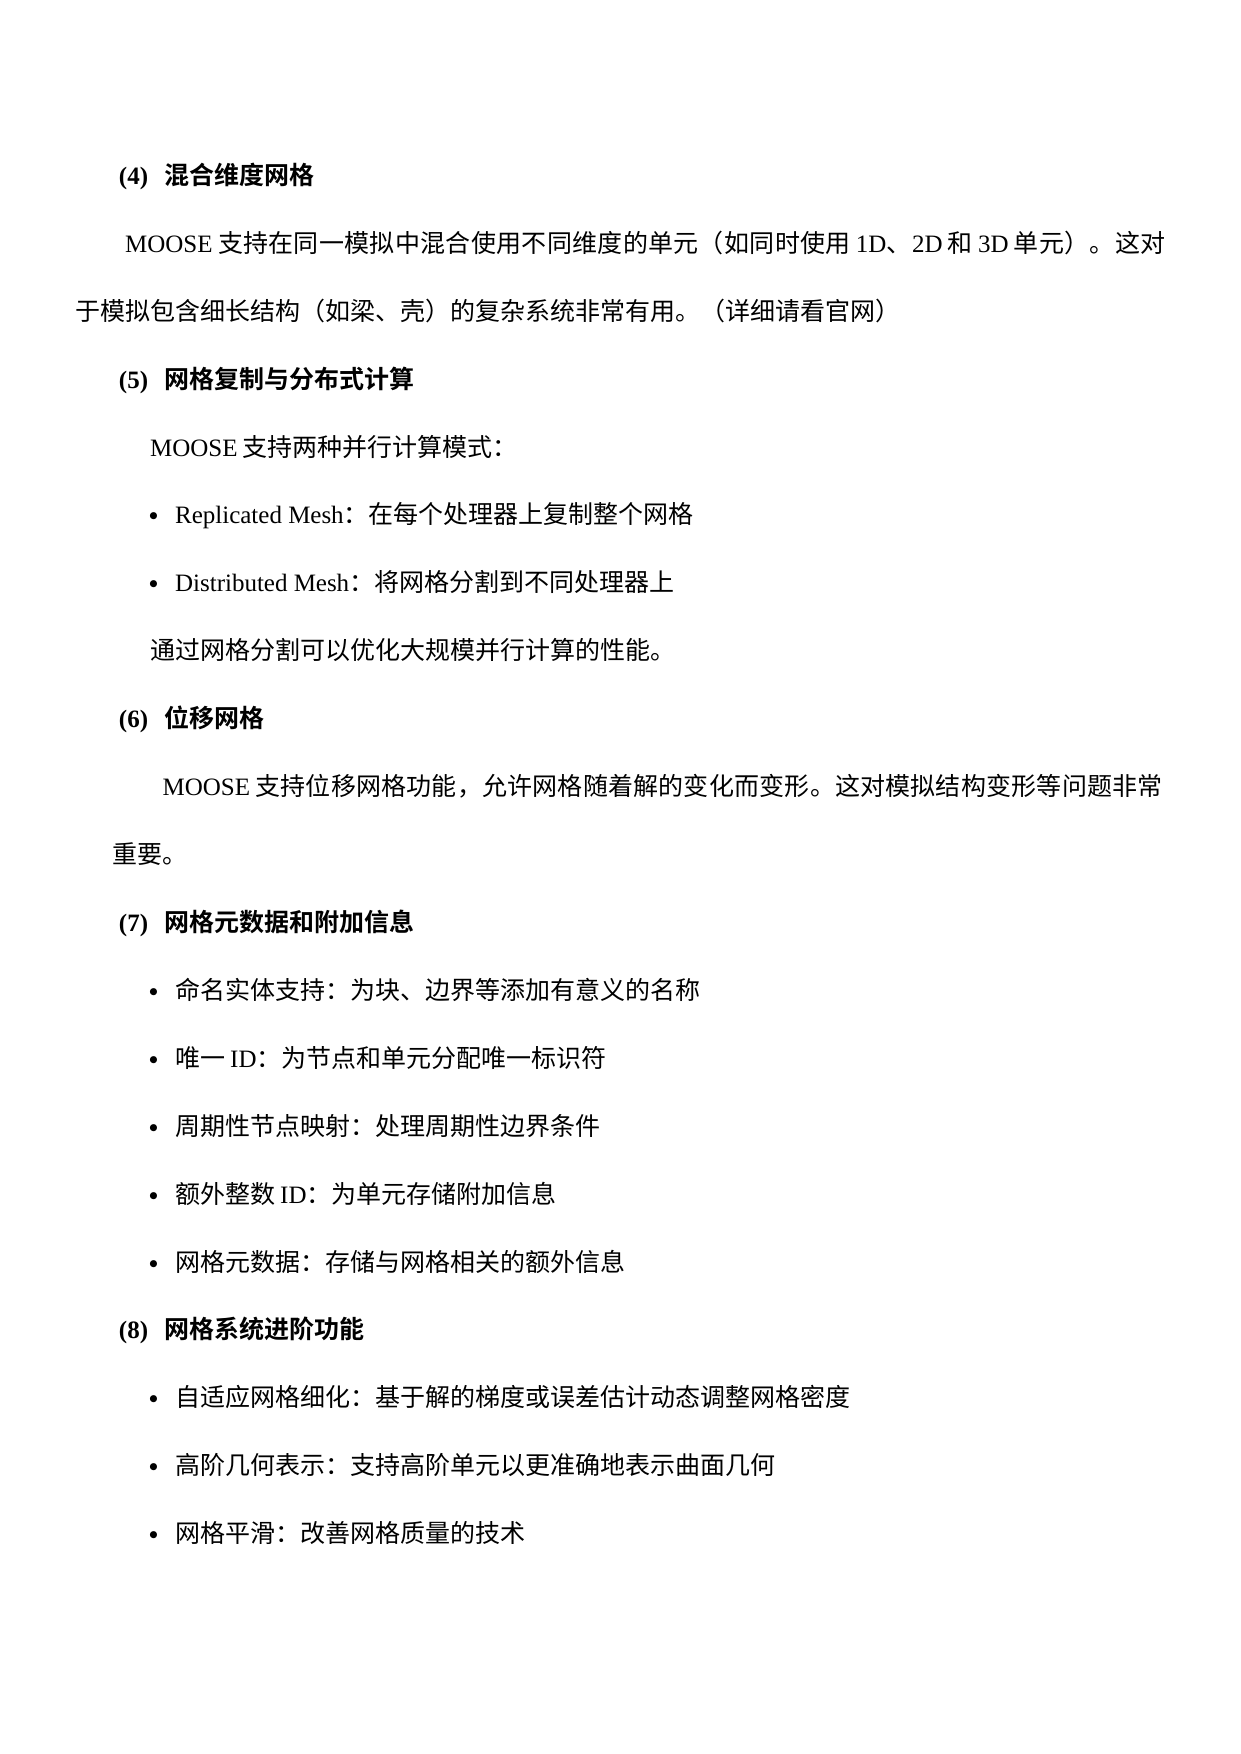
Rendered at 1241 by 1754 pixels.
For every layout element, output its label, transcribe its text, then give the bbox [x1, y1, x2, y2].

text MOOSE支持两种并行计算模式： [100, 411, 1165, 479]
list 自适应网格细化：基于解的梯度或误差估计动态调整网格密度 [100, 1362, 1165, 1430]
text 通过网格分割可以优化大规模并行计算的性能。 [100, 615, 1165, 683]
list 网格元数据和附加信息 [119, 887, 1165, 954]
list 高阶几何表示：支持高阶单元以更准确地表示曲面几何 [100, 1430, 1165, 1498]
list 混合维度网格 [119, 139, 1165, 207]
list 命名实体支持：为块、边界等添加有意义的名称 [100, 954, 1165, 1022]
list Distributed Mesh：将网格分割到不同处理器上 [100, 547, 1165, 615]
list 位移网格 [119, 683, 1165, 751]
list 网格平滑：改善网格质量的技术 [100, 1498, 1165, 1566]
list 网格系统进阶功能 [119, 1294, 1165, 1362]
text MOOSE支持位移网格功能，允许网格随着解的变化而变形。这对模拟结构变形等问题非常重要。 [112, 751, 1165, 887]
list 唯一ID：为节点和单元分配唯一标识符 [100, 1022, 1165, 1090]
list 额外整数ID：为单元存储附加信息 [100, 1158, 1165, 1226]
text MOOSE支持在同一模拟中混合使用不同维度的单元（如同时使用1D、2D和3D单元）。这对于模拟包含细长结构（如梁、壳）的复杂系统非常有用。（详细请看官网） [75, 207, 1165, 343]
list Replicated Mesh：在每个处理器上复制整个网格 [100, 479, 1165, 547]
list 网格复制与分布式计算 [119, 343, 1165, 411]
list 周期性节点映射：处理周期性边界条件 [100, 1090, 1165, 1158]
list 网格元数据：存储与网格相关的额外信息 [100, 1226, 1165, 1294]
